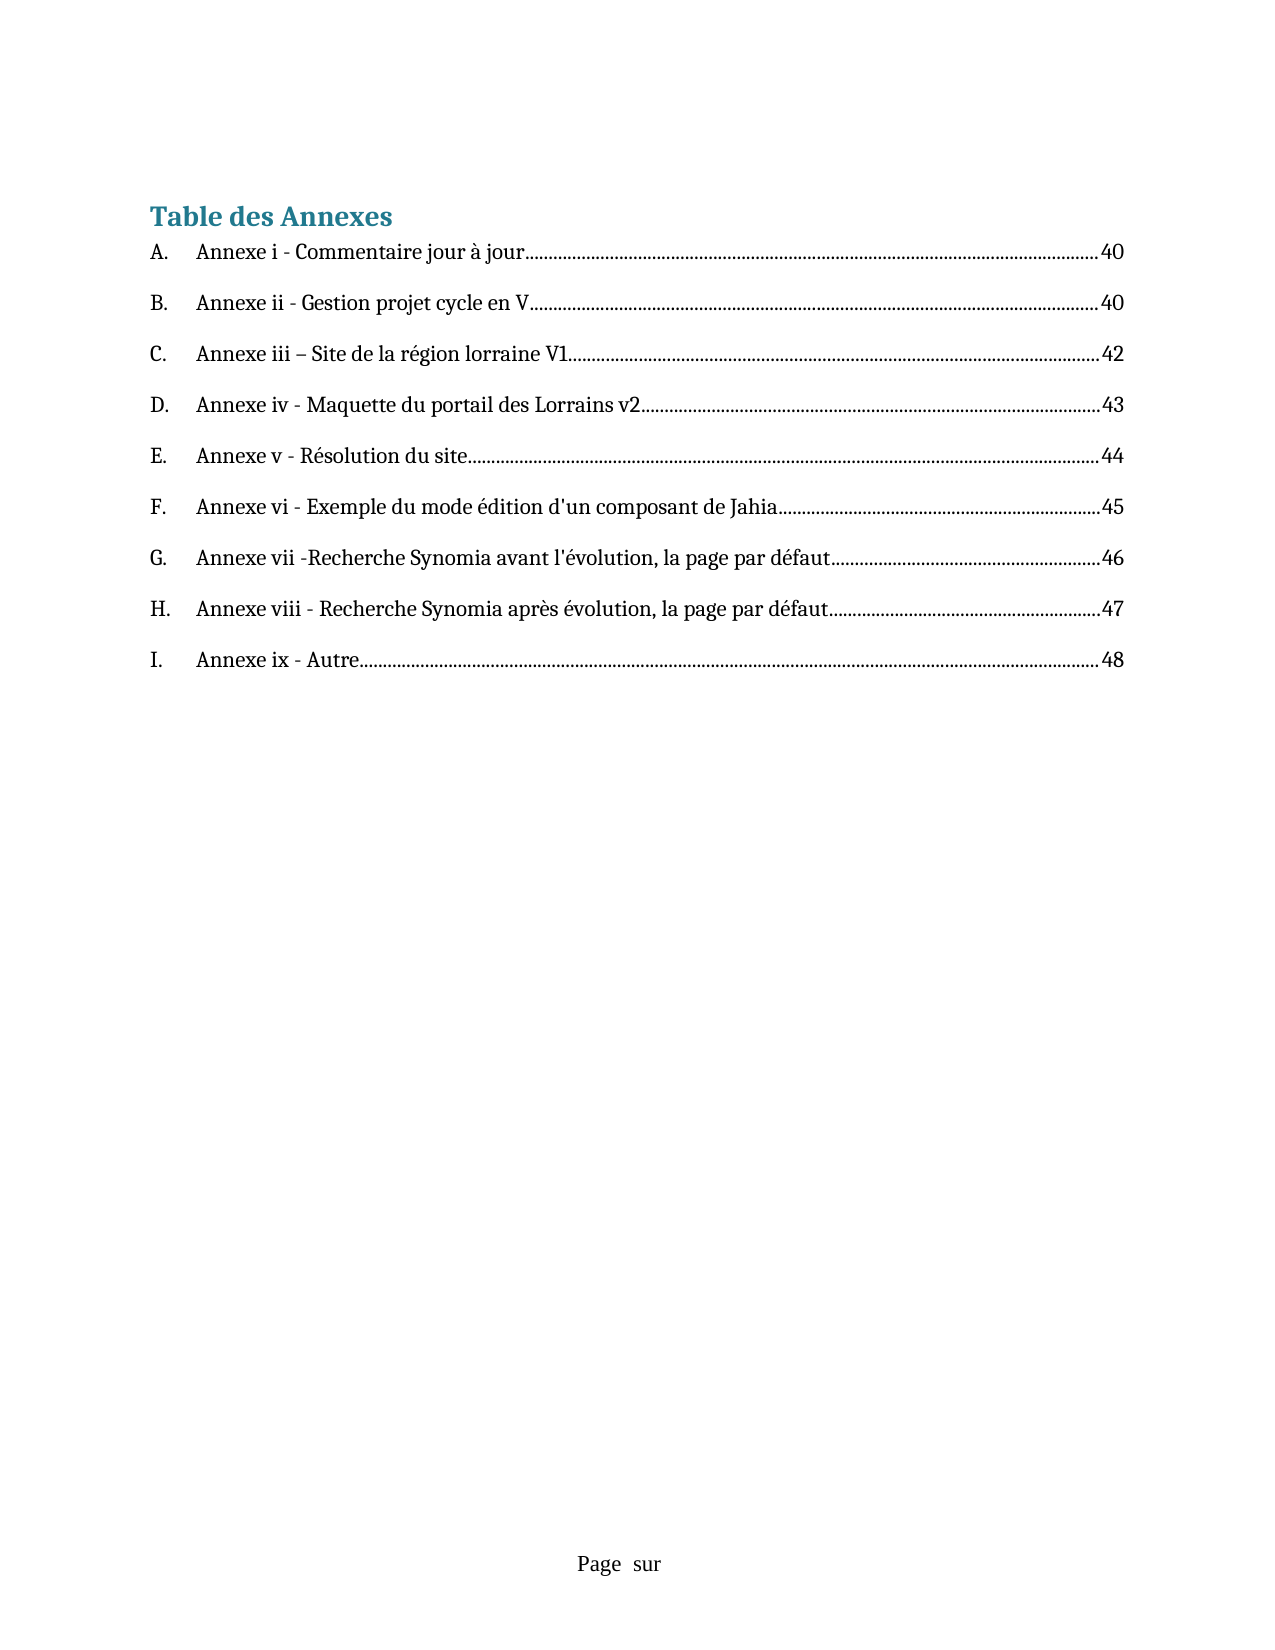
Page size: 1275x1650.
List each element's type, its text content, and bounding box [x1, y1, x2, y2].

text I. Annexe ix - Autre 48 [150, 647, 1125, 673]
text D. Annexe iv - Maquette du portail des Lorrains v2 43 [150, 392, 1125, 418]
text A. Annexe i - Commentaire jour à jour 40 [150, 238, 1125, 265]
text G. Annexe vii -Recherche Synomia avant l'évolution, la page par défaut 46 [150, 545, 1125, 571]
text F. Annexe vi - Exemple du mode édition d'un composant de Jahia 45 [150, 494, 1125, 520]
text E. Annexe v - Résolution du site 44 [150, 443, 1125, 469]
text H. Annexe viii - Recherche Synomia après évolution, la page par défaut 47 [150, 596, 1125, 622]
text C. Annexe iii – Site de la région lorraine V1 42 [150, 341, 1125, 367]
subtitle Table des Annexes [150, 200, 1125, 233]
text B. Annexe ii - Gestion projet cycle en V 40 [150, 289, 1125, 316]
